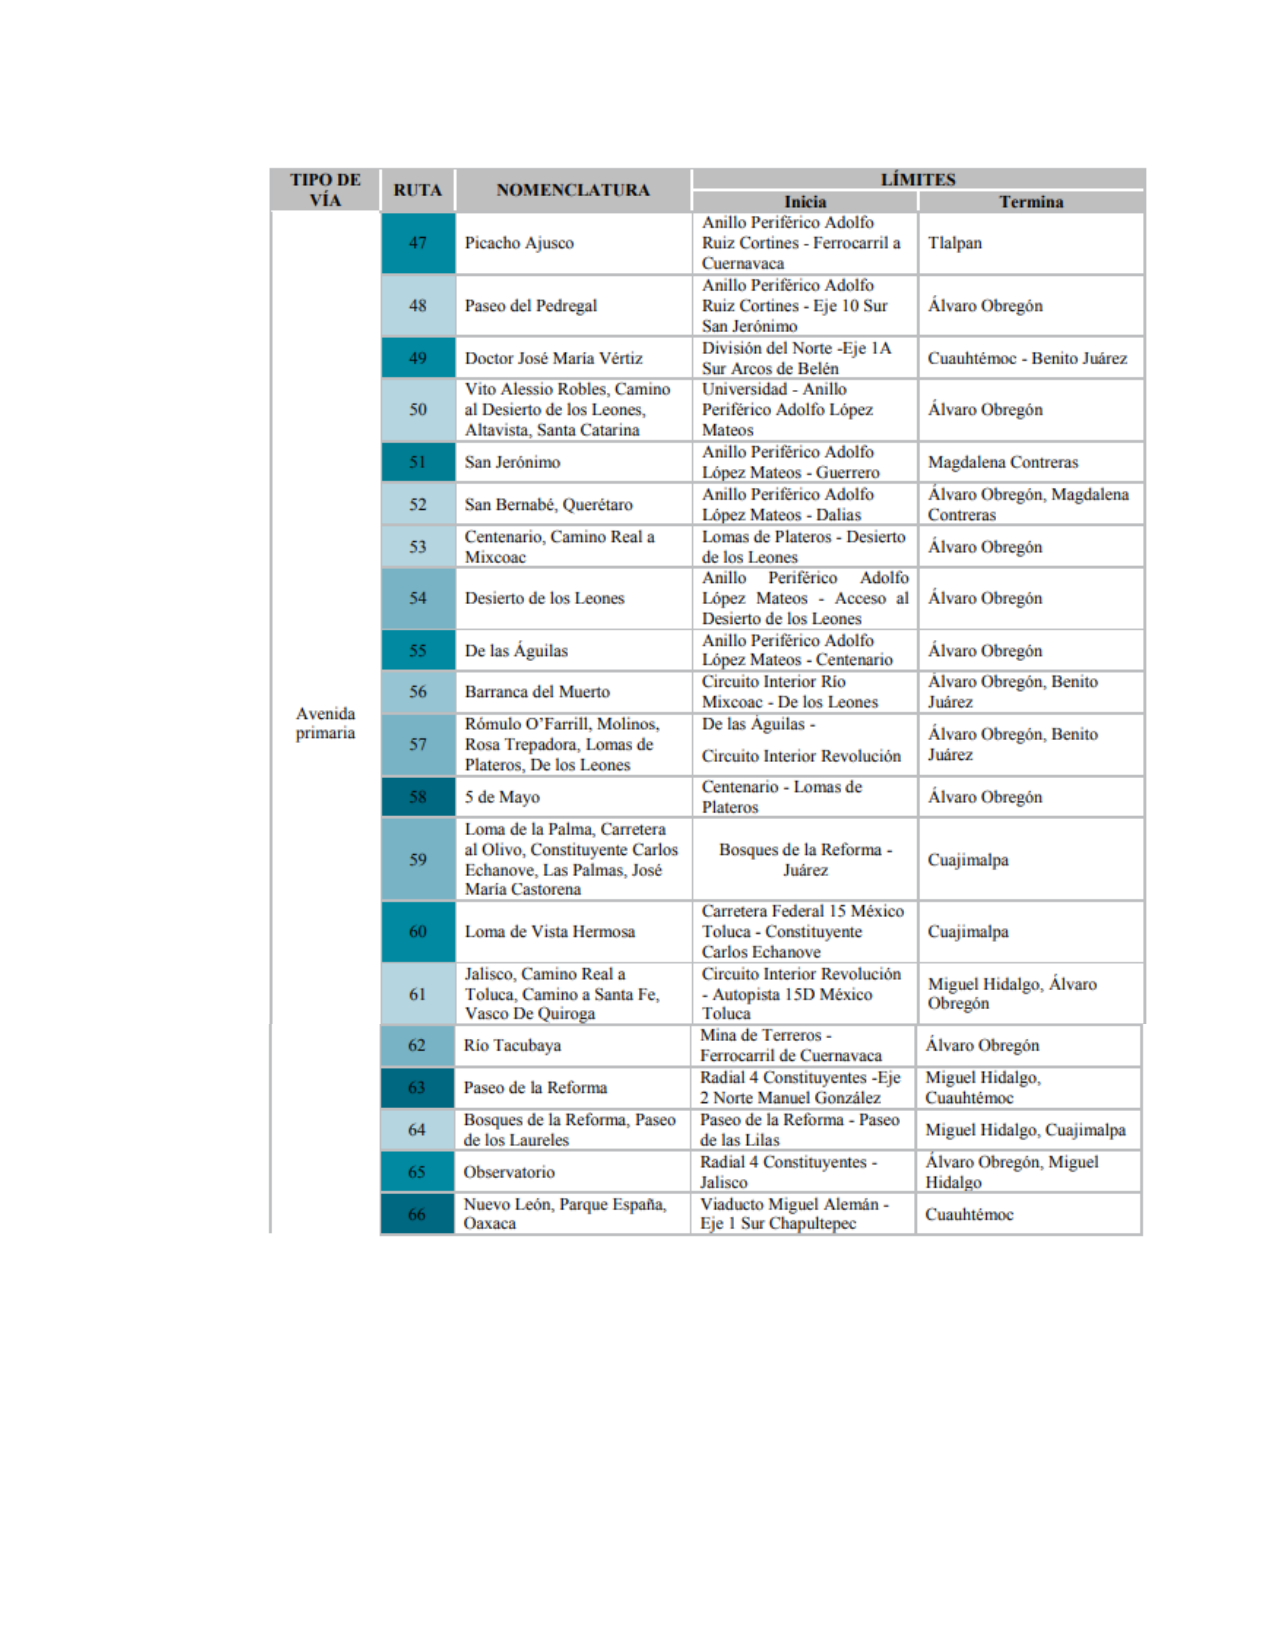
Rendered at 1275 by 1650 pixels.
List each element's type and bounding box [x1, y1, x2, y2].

picture [265, 162, 1151, 1237]
